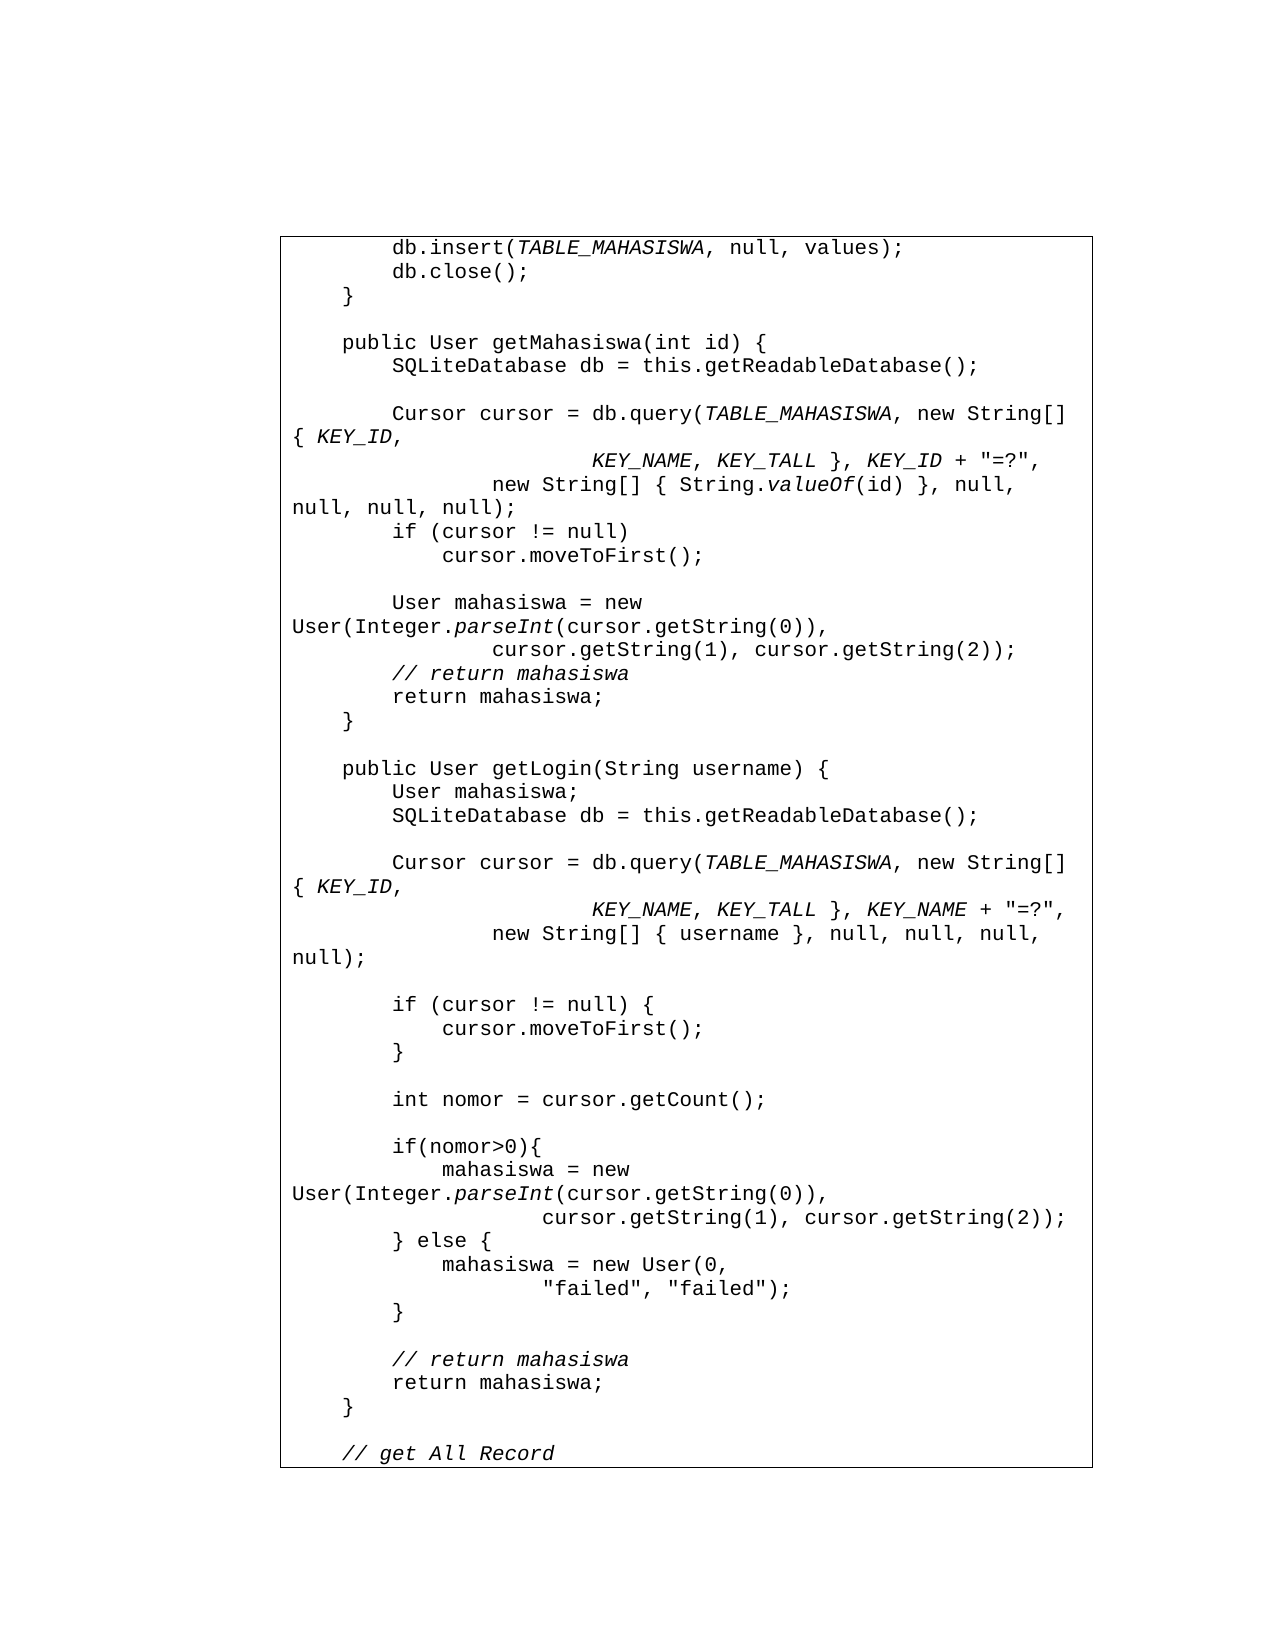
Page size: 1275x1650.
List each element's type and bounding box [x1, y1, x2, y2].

table_header [281, 237, 1092, 1467]
